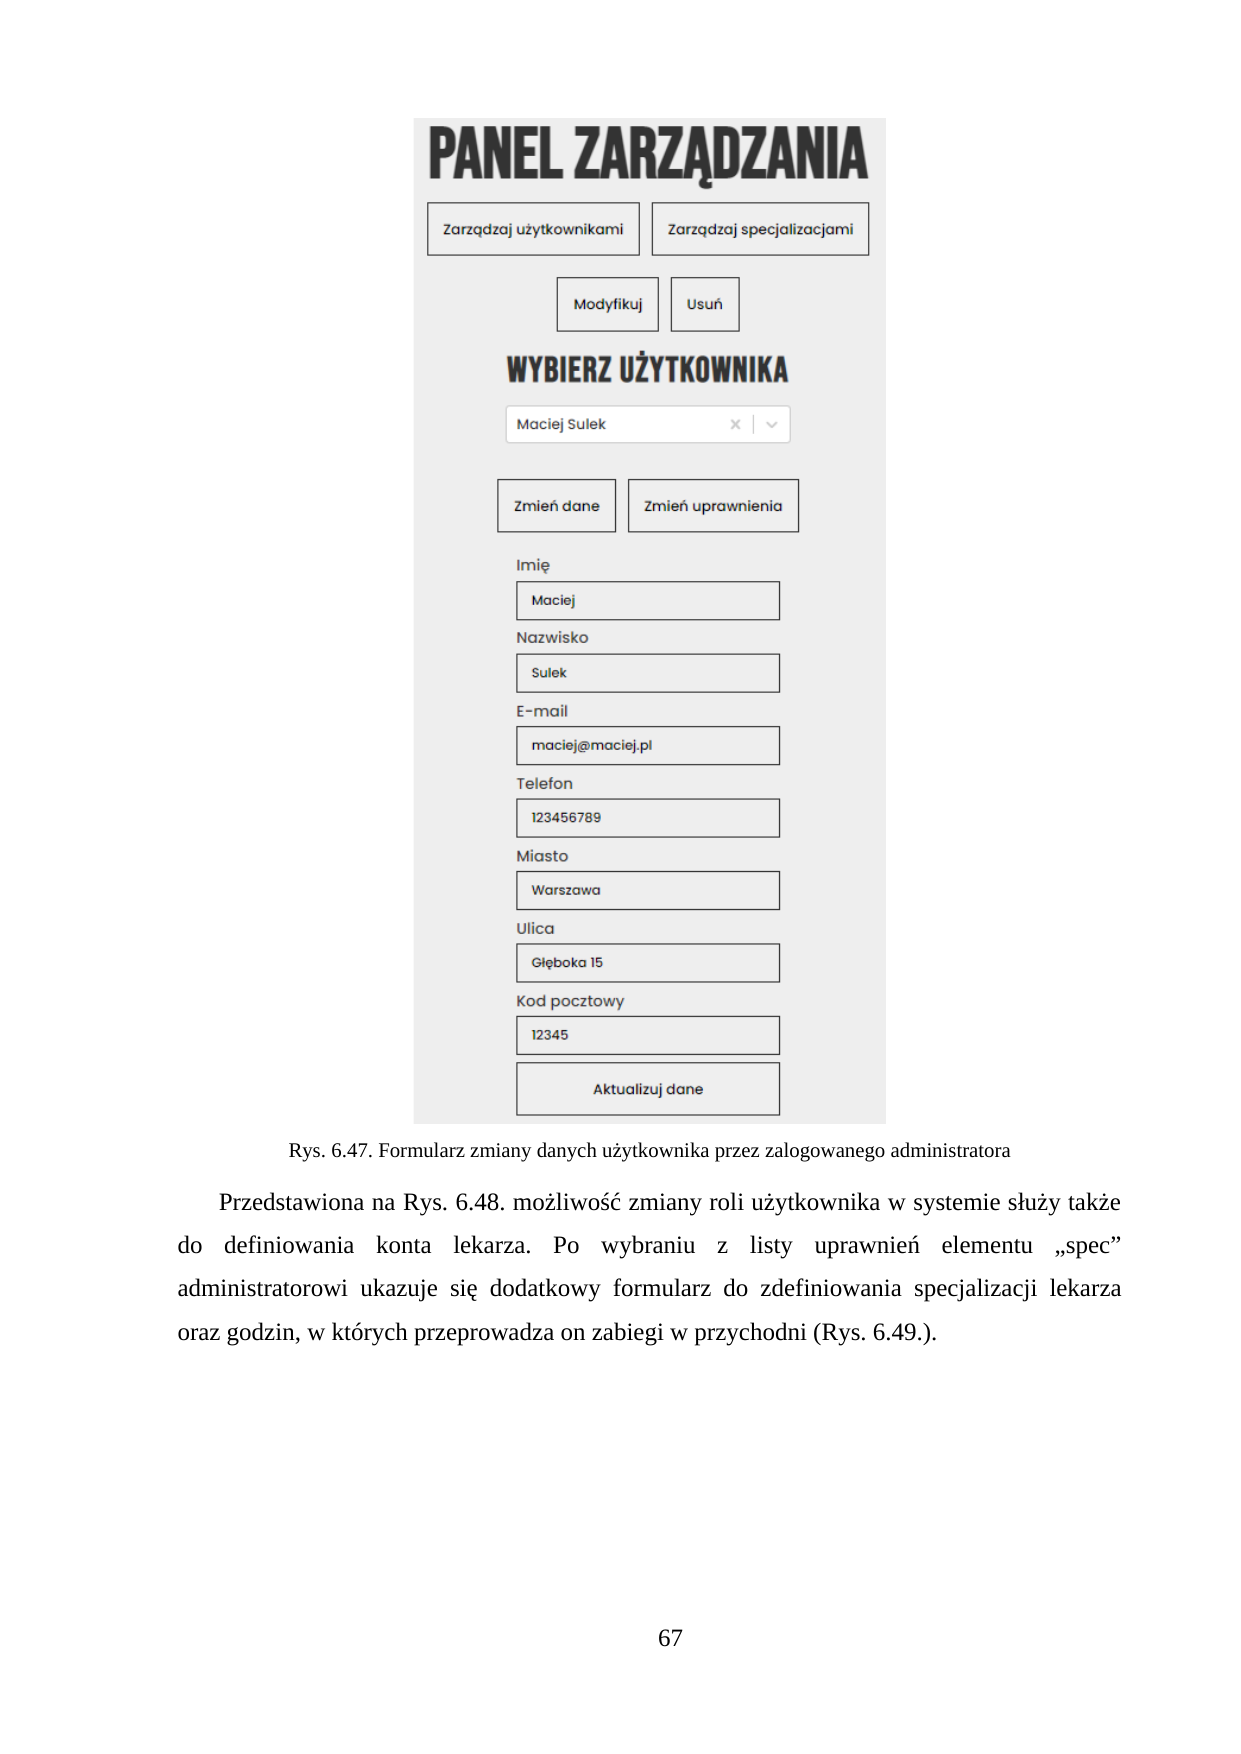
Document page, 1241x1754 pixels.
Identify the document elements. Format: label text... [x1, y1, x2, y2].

picture [413, 118, 886, 1124]
